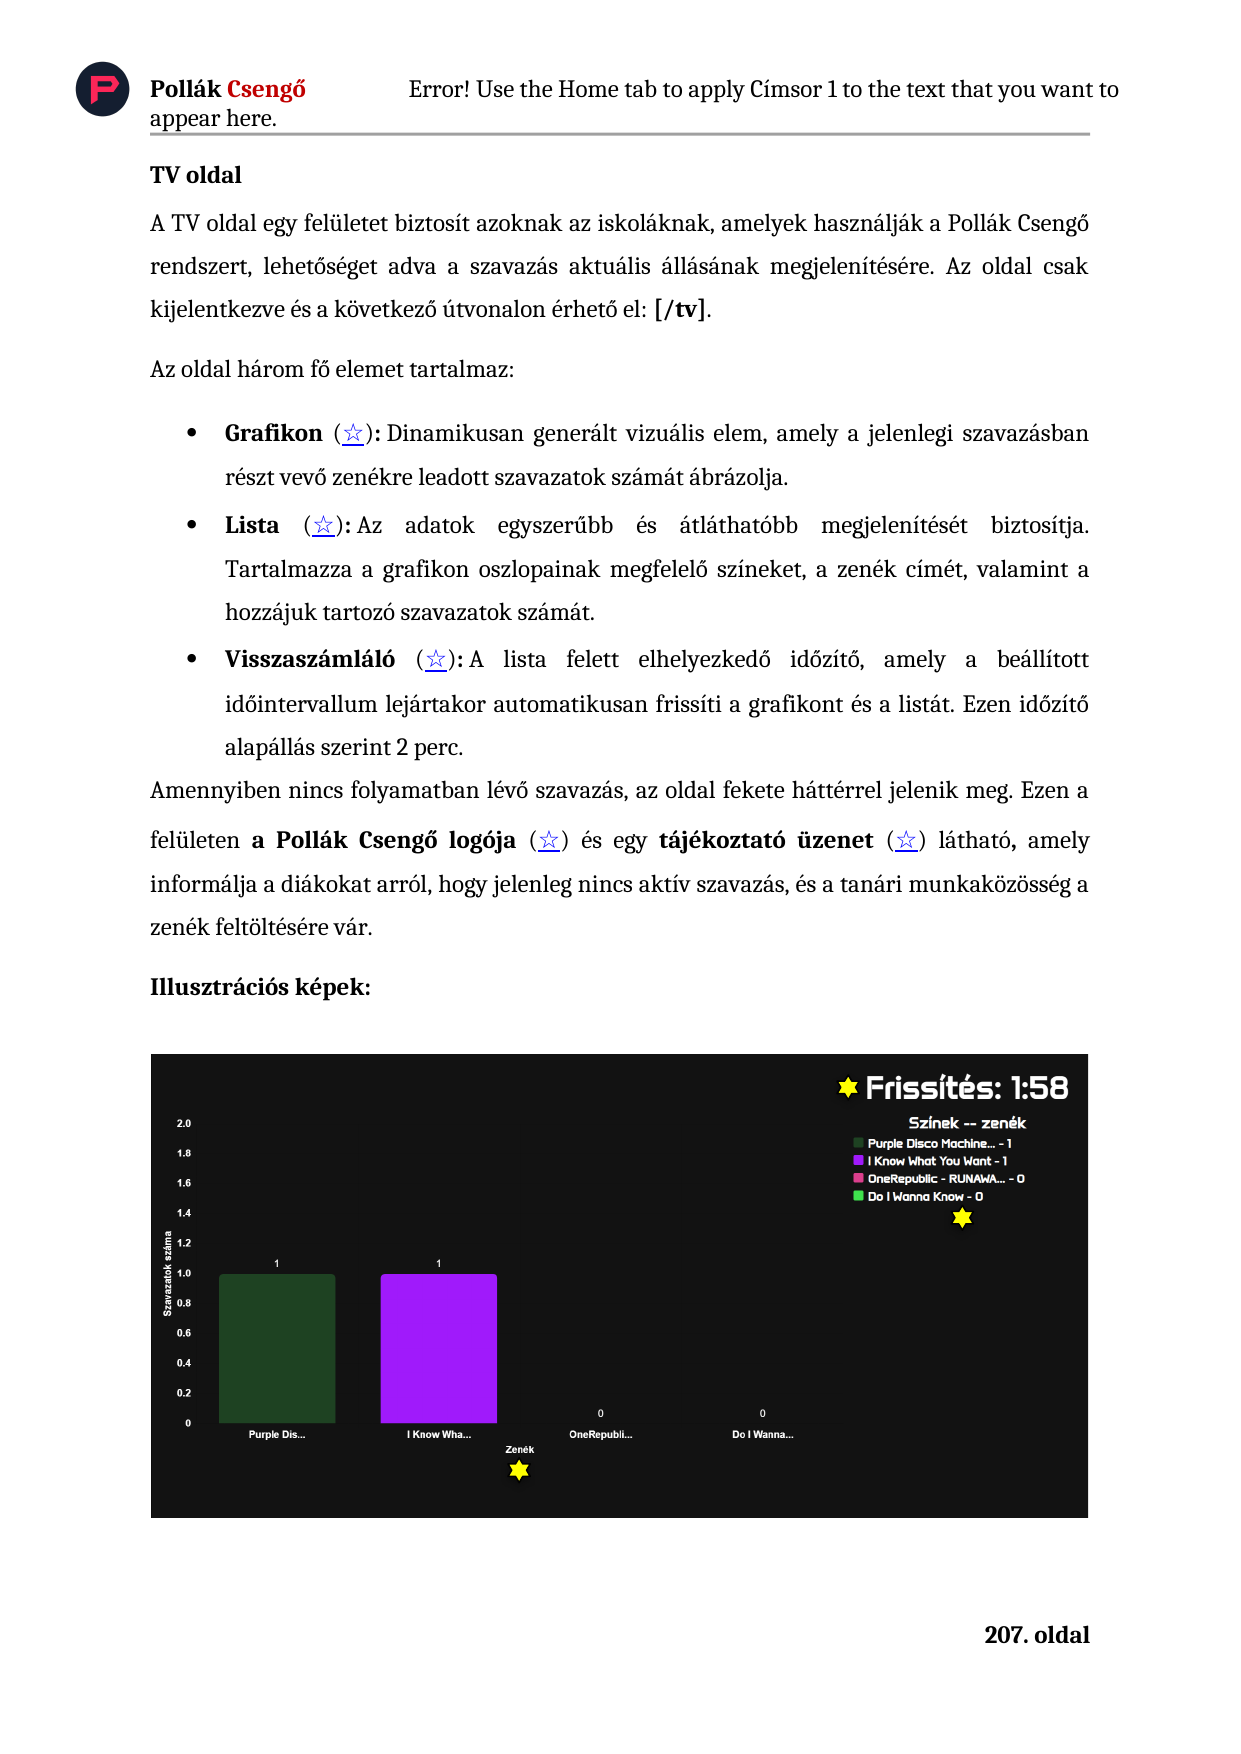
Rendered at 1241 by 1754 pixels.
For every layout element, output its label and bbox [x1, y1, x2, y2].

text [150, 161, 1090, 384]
picture [150, 1054, 1087, 1517]
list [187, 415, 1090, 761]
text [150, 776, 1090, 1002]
picture [71, 57, 132, 118]
